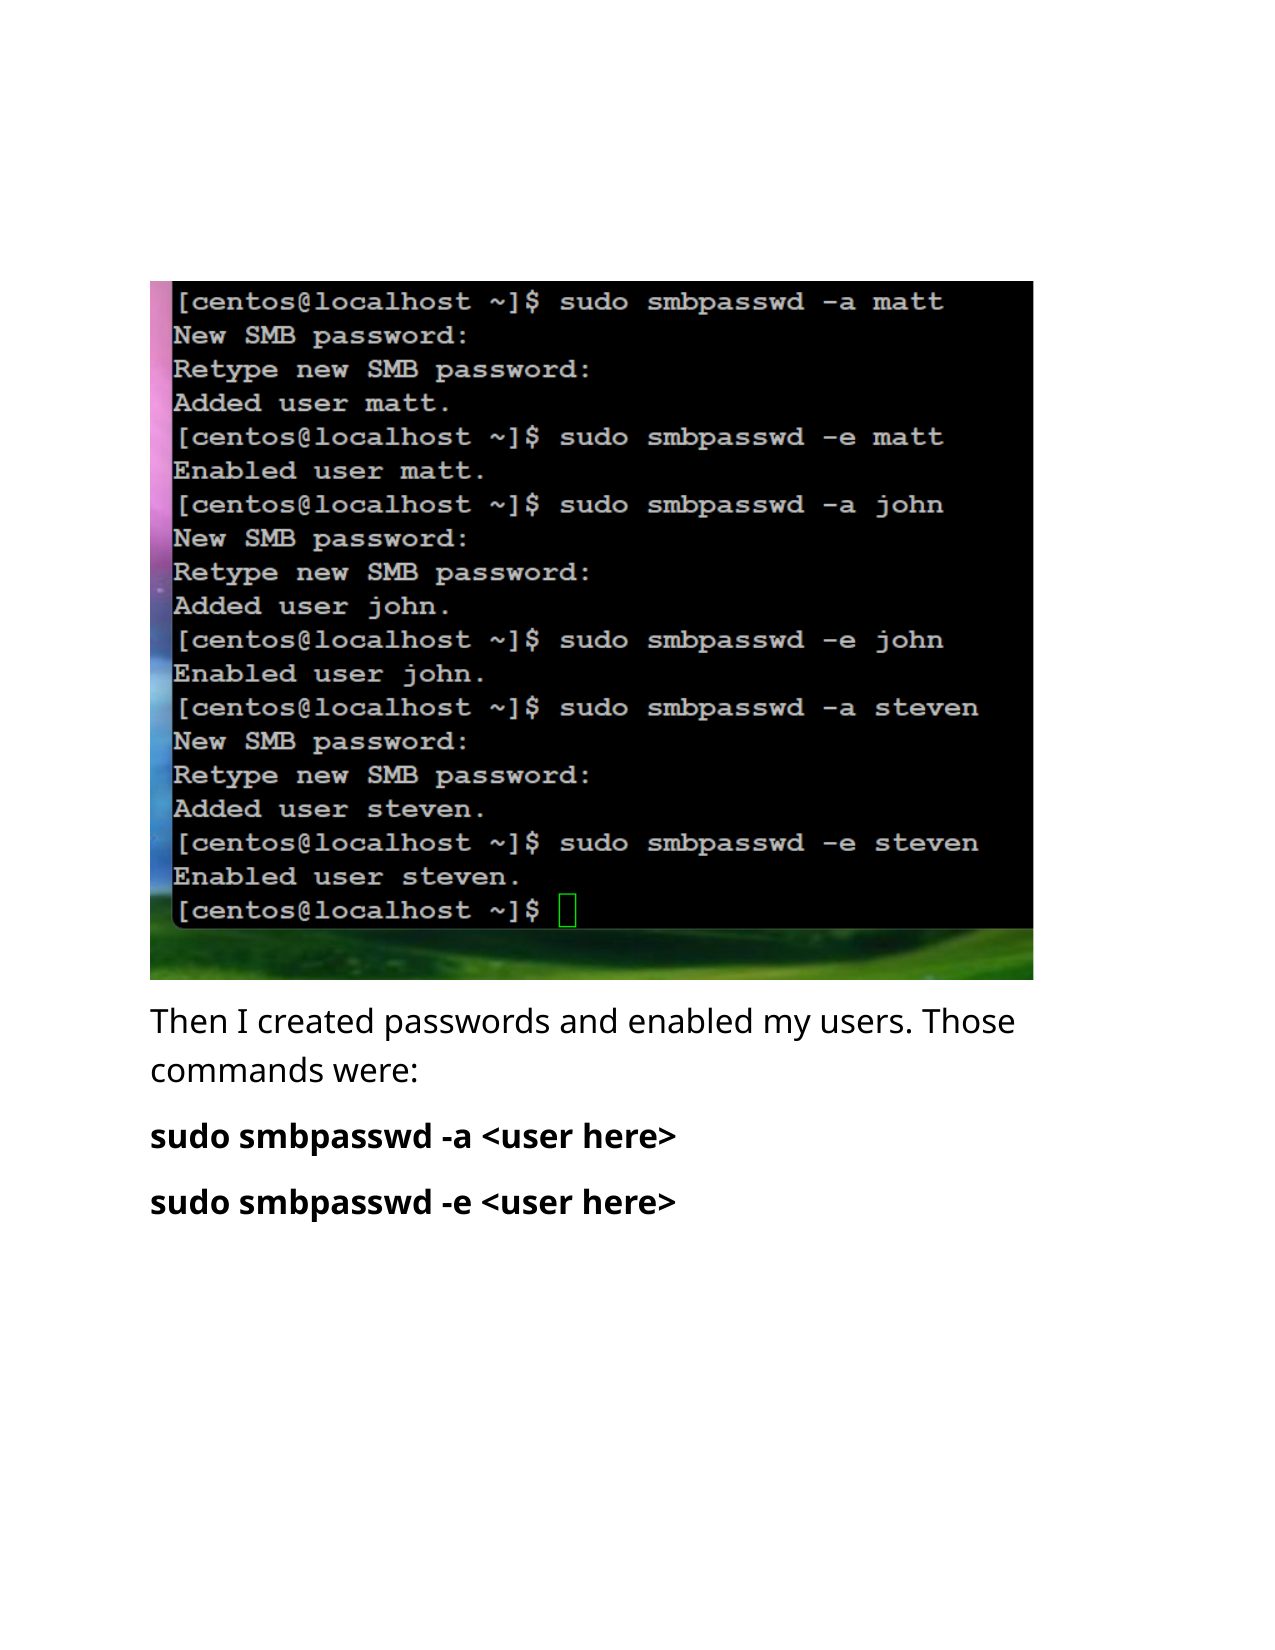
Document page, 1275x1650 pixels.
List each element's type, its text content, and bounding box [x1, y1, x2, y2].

text Then I created passwords and enabled my users. Those commands were: [150, 998, 1125, 1093]
text sudo smbpasswd -a <user here> [150, 1113, 1125, 1158]
text sudo smbpasswd -e <user here> [150, 1178, 1125, 1224]
picture [150, 281, 1034, 980]
